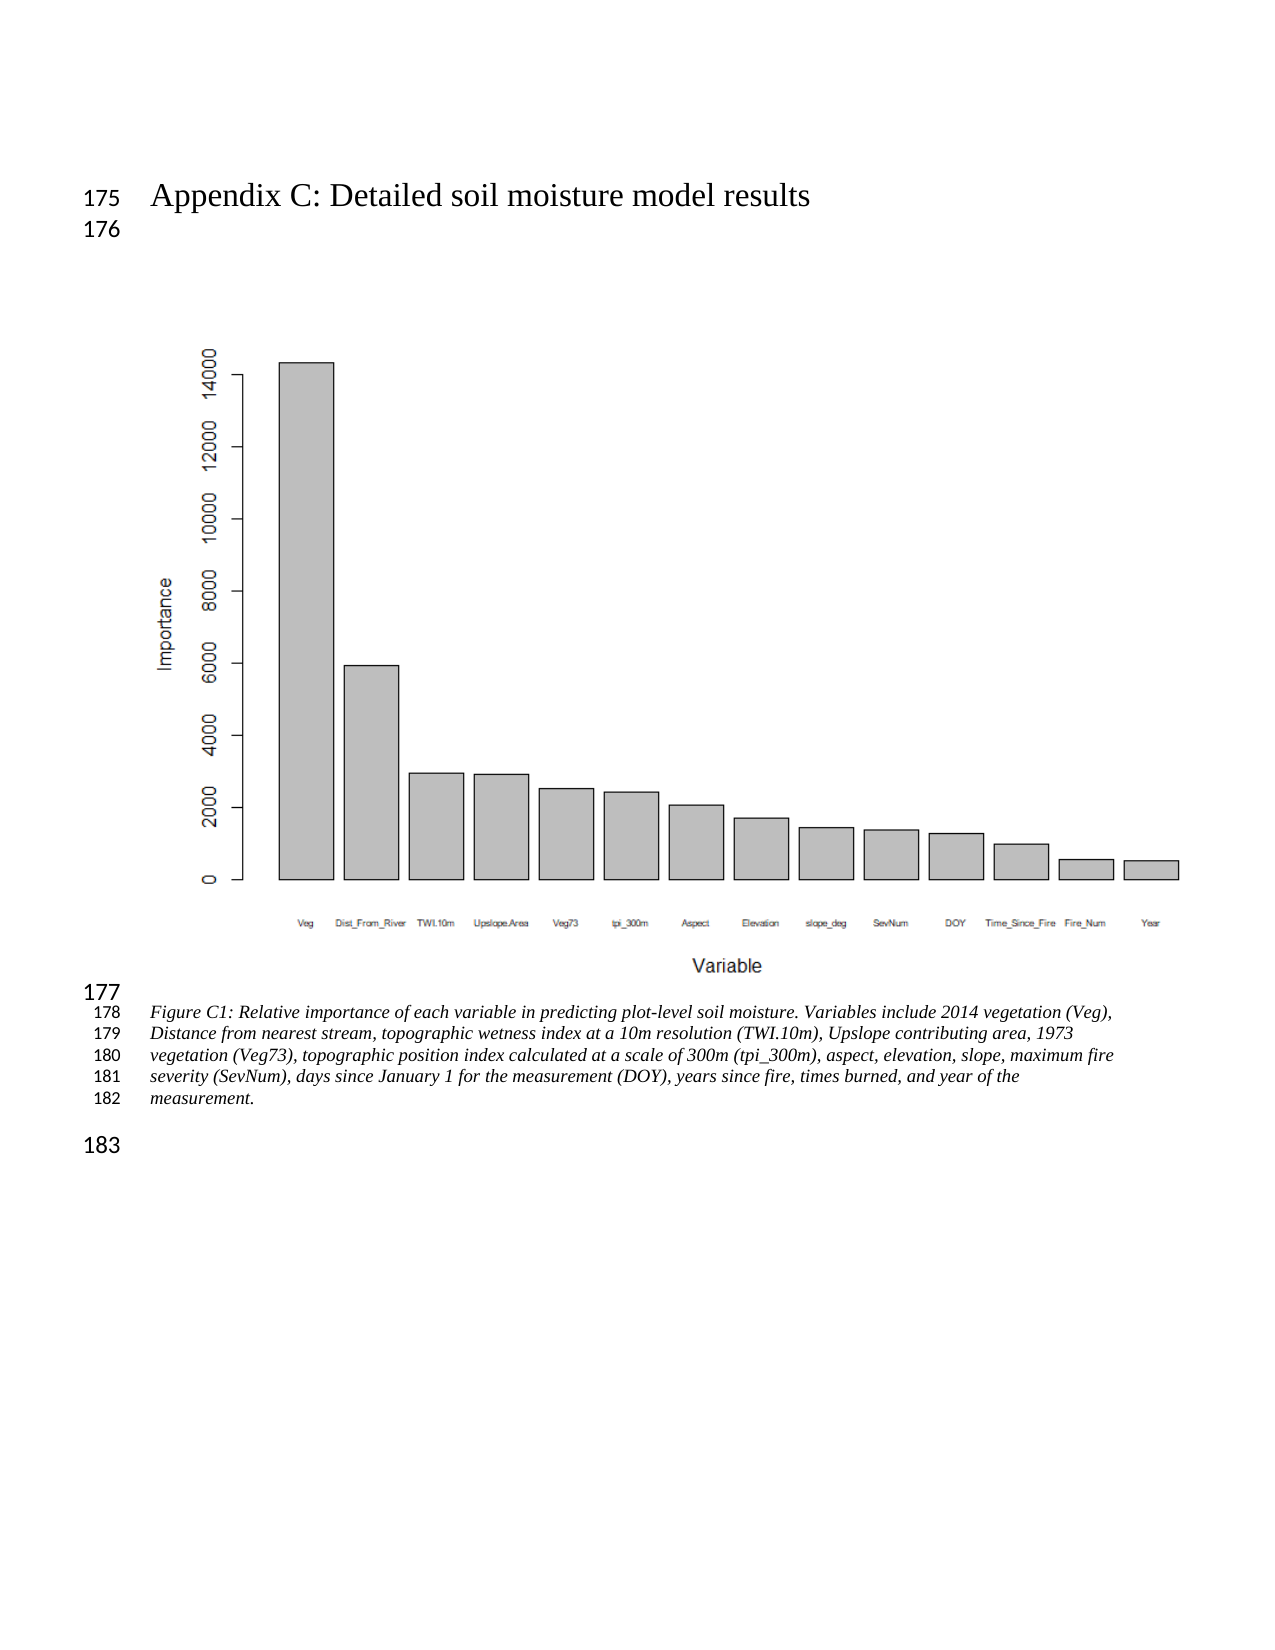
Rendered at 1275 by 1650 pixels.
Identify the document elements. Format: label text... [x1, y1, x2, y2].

subtitle Appendix C: Detailed soil moisture model results [150, 175, 1125, 213]
picture [150, 270, 1183, 1001]
text Figure C1: Relative importance of each variable in predicting plot-level soil moisture. Variables include 2014 vegetation (Veg), Distance from nearest stream, topographic wetness index at a 10m resolution (TWI.10m), Upslope contributing area, 1973 vegetation (Veg73), topographic position index calculated at a scale of 300m (tpi_300m), aspect, elevation, slope, maximum fire severity (SevNum), days since January 1 for the measurement (DOY), years since fire, times burned, and year of the measurement. [150, 1001, 1125, 1108]
